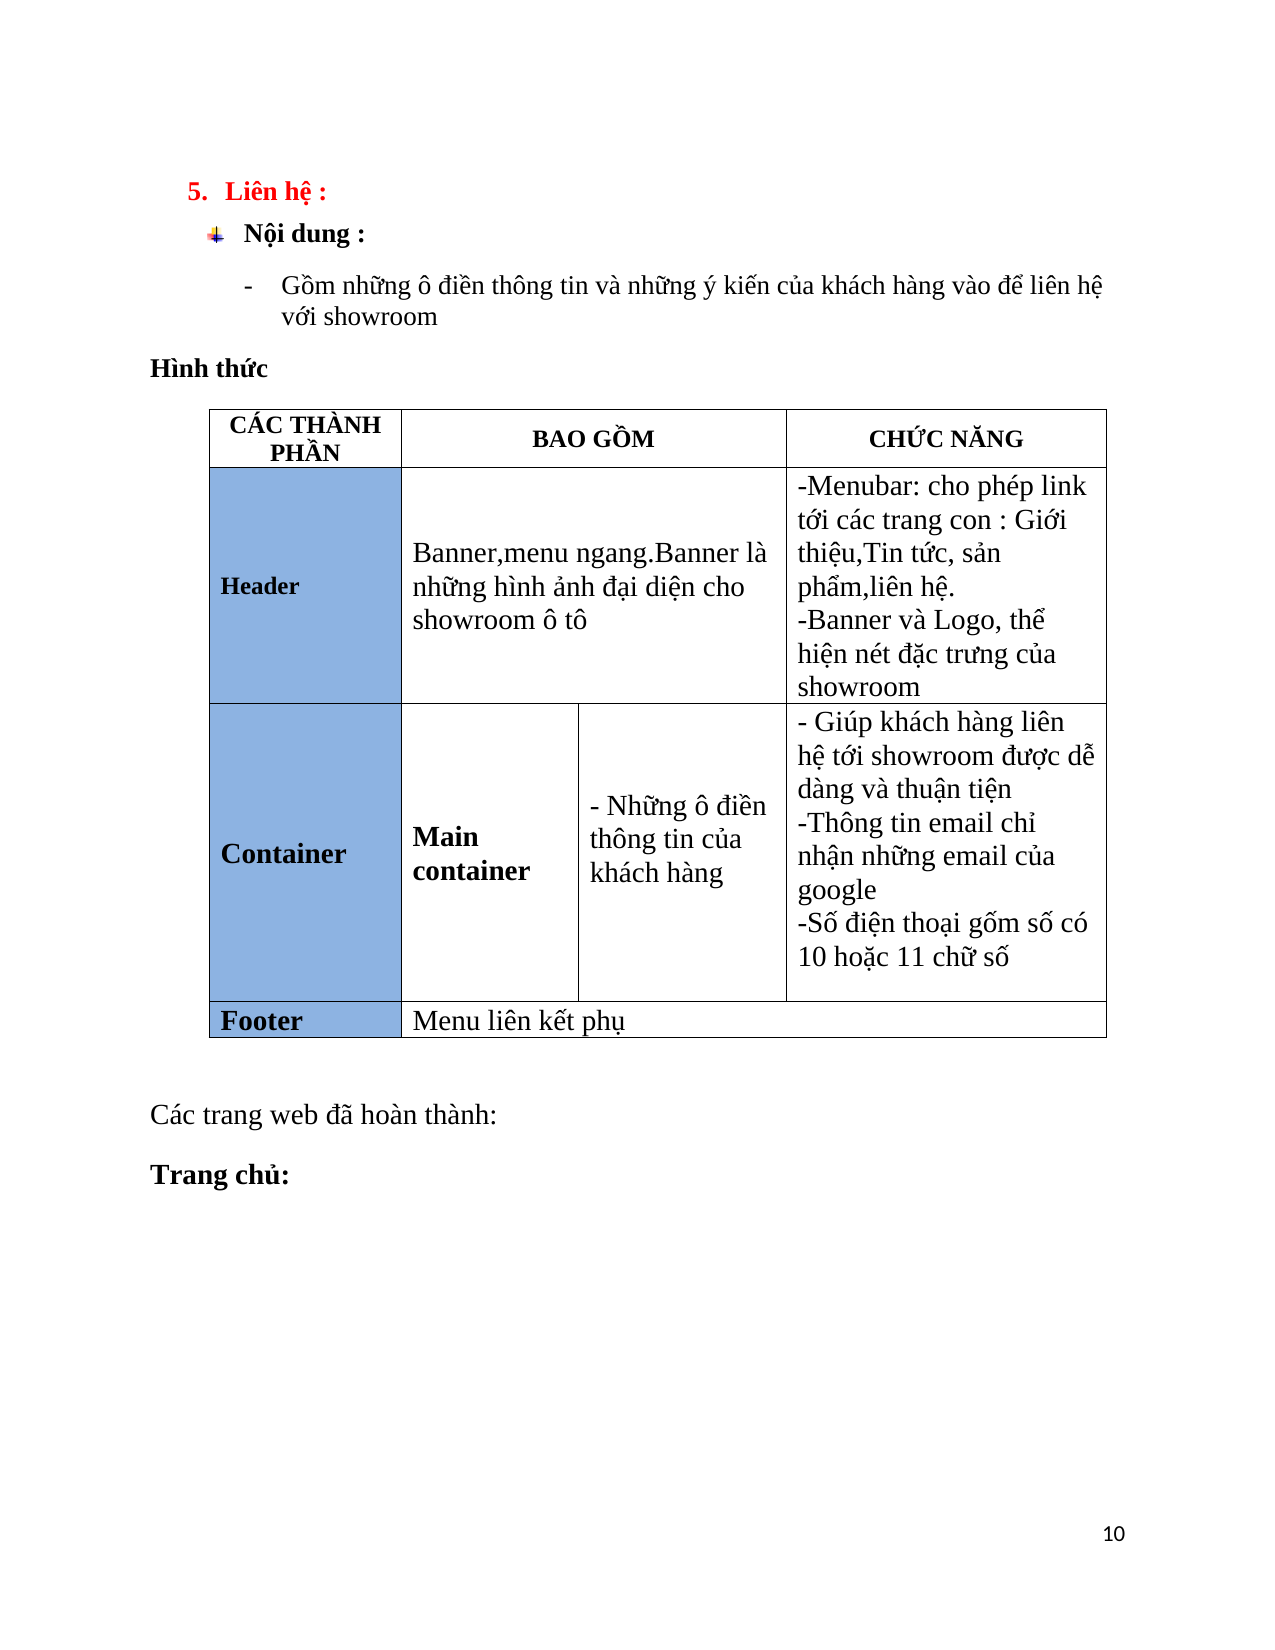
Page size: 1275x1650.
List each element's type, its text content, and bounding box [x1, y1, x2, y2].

table_header CHỨC NĂNG [787, 410, 1106, 467]
table_header BAO GỒM [402, 410, 786, 467]
table_cell Footer [210, 1002, 401, 1037]
table_cell - Những ô điền thông tin của khách hàng [579, 704, 786, 1001]
table_cell Header [210, 468, 401, 703]
table_cell -Menubar: cho phép link tới các trang con : Giới thiệu,Tin tức, sản phẩm,liên hệ. -Banner và Logo, thể hiện nét đặc trưng của showroom [787, 468, 1106, 703]
list Gồm những ô điền thông tin và những ý kiến của khách hàng vào để liên hệ với showroom [244, 269, 1125, 331]
table_cell Banner,menu ngang.Banner là những hình ảnh đại diện cho showroom ô tô [402, 468, 786, 703]
text Hình thức [150, 352, 1125, 383]
list Nội dung : [206, 217, 1125, 248]
picture [207, 225, 224, 243]
table_header CÁC THÀNH PHẦN [210, 410, 401, 467]
text Các trang web đã hoàn thành: [150, 1097, 1125, 1131]
text Trang chủ: [150, 1157, 1125, 1190]
table_cell - Giúp khách hàng liên hệ tới showroom được dễ dàng và thuận tiện -Thông tin email chỉ nhận những email của google -Số điện thoại gốm số có 10 hoặc 11 chữ số [787, 704, 1106, 1001]
table_cell Container [210, 704, 401, 1001]
table_cell Menu liên kết phụ [402, 1002, 1106, 1037]
subtitle Liên hệ : [187, 175, 1125, 206]
table_cell Main container [402, 704, 578, 1001]
